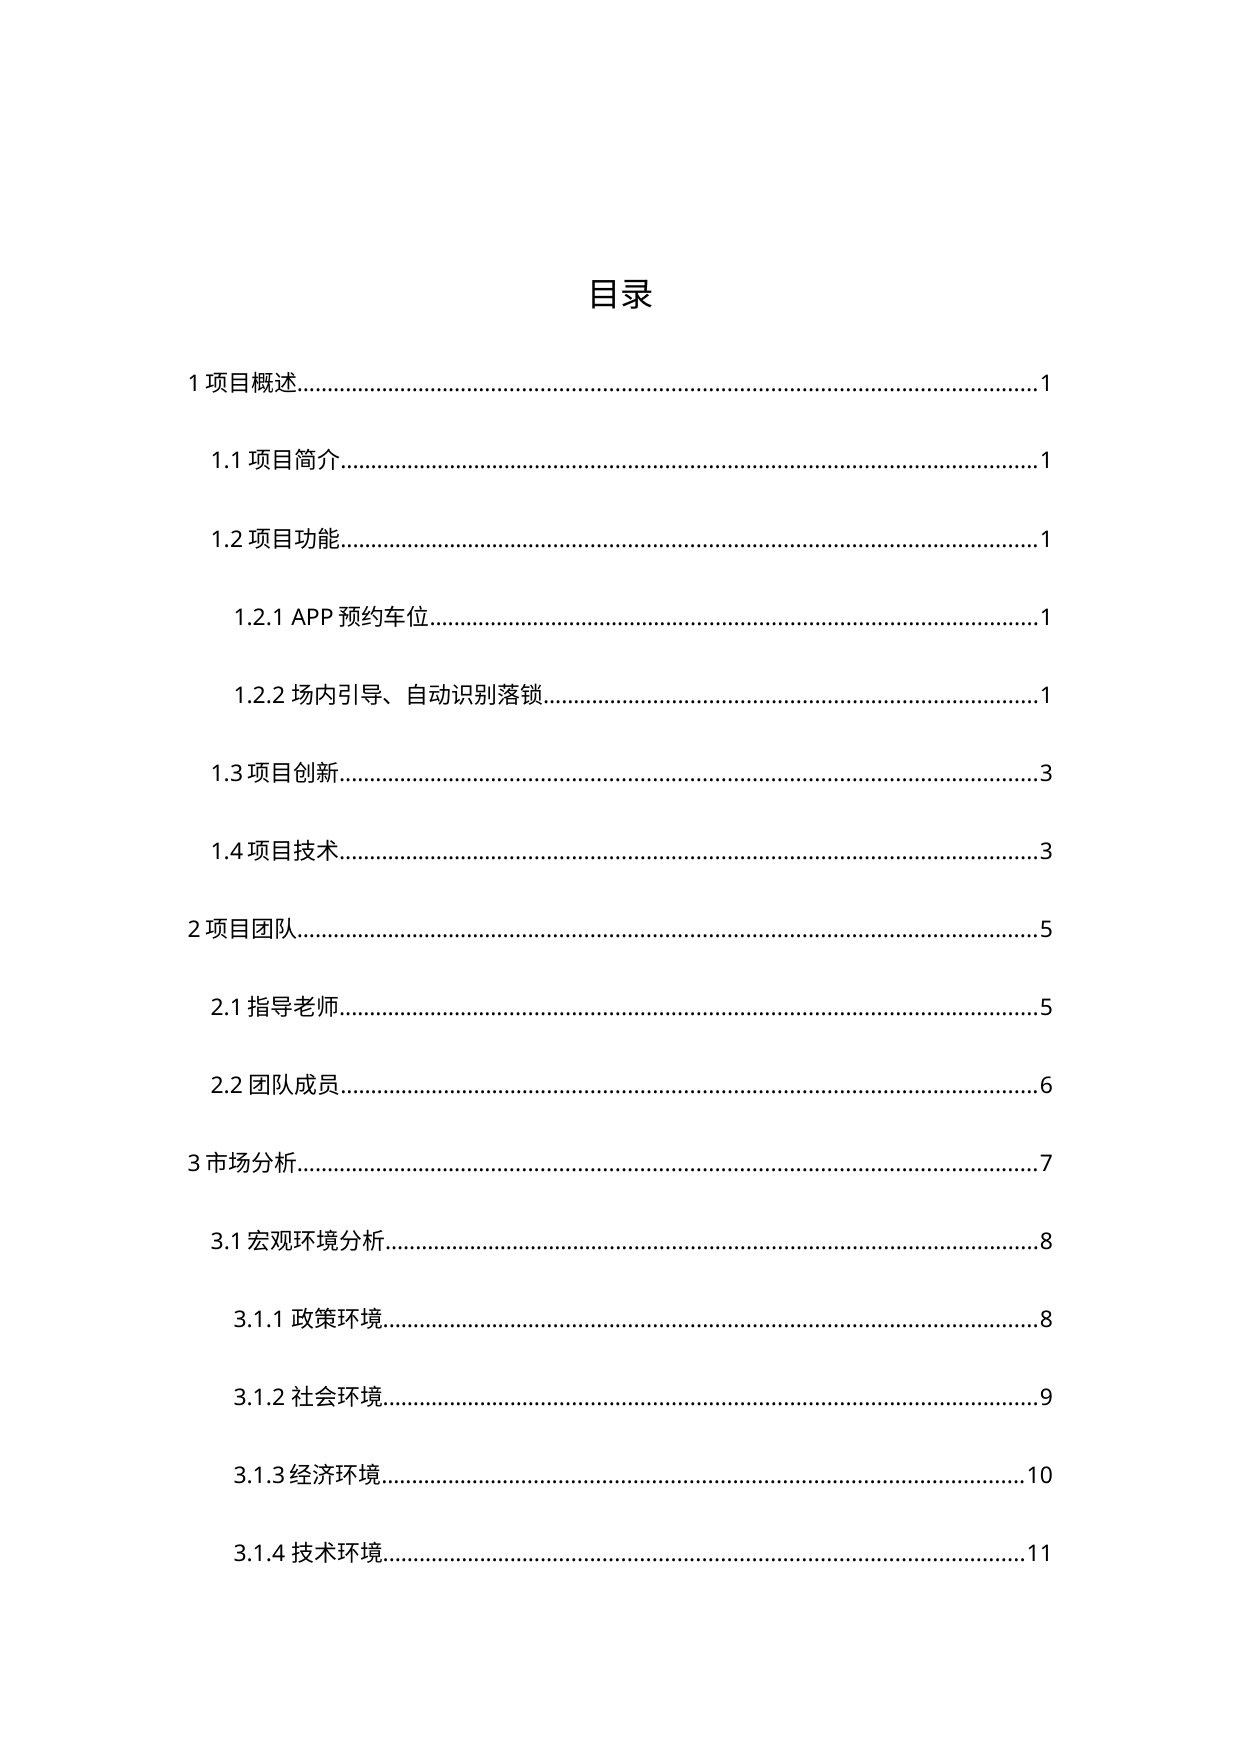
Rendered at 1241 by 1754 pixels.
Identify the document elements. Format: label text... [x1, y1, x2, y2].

text 3.1.4 技术环境 11 [233, 1519, 1053, 1584]
text 2项目团队 5 [187, 895, 1053, 960]
text 3市场分析 7 [187, 1129, 1053, 1194]
text 3.1宏观环境分析 8 [210, 1207, 1053, 1272]
text 1.3项目创新 3 [210, 739, 1053, 804]
text 1.2.2 场内引导、自动识别落锁 1 [233, 661, 1053, 726]
text 3.1.3经济环境 10 [233, 1441, 1053, 1506]
text 1.2 项目功能 1 [210, 504, 1053, 569]
text 1.4项目技术 3 [210, 817, 1053, 882]
text 3.1.1 政策环境 8 [233, 1285, 1053, 1350]
text 1项目概述 1 [187, 348, 1053, 413]
text 1.2.1 APP预约车位 1 [233, 583, 1053, 648]
text 目录 [187, 259, 1053, 324]
text 2.2 团队成员 6 [210, 1051, 1053, 1116]
text 2.1指导老师 5 [210, 973, 1053, 1038]
text 3.1.2 社会环境 9 [233, 1363, 1053, 1428]
text 1.1 项目简介 1 [210, 427, 1053, 492]
